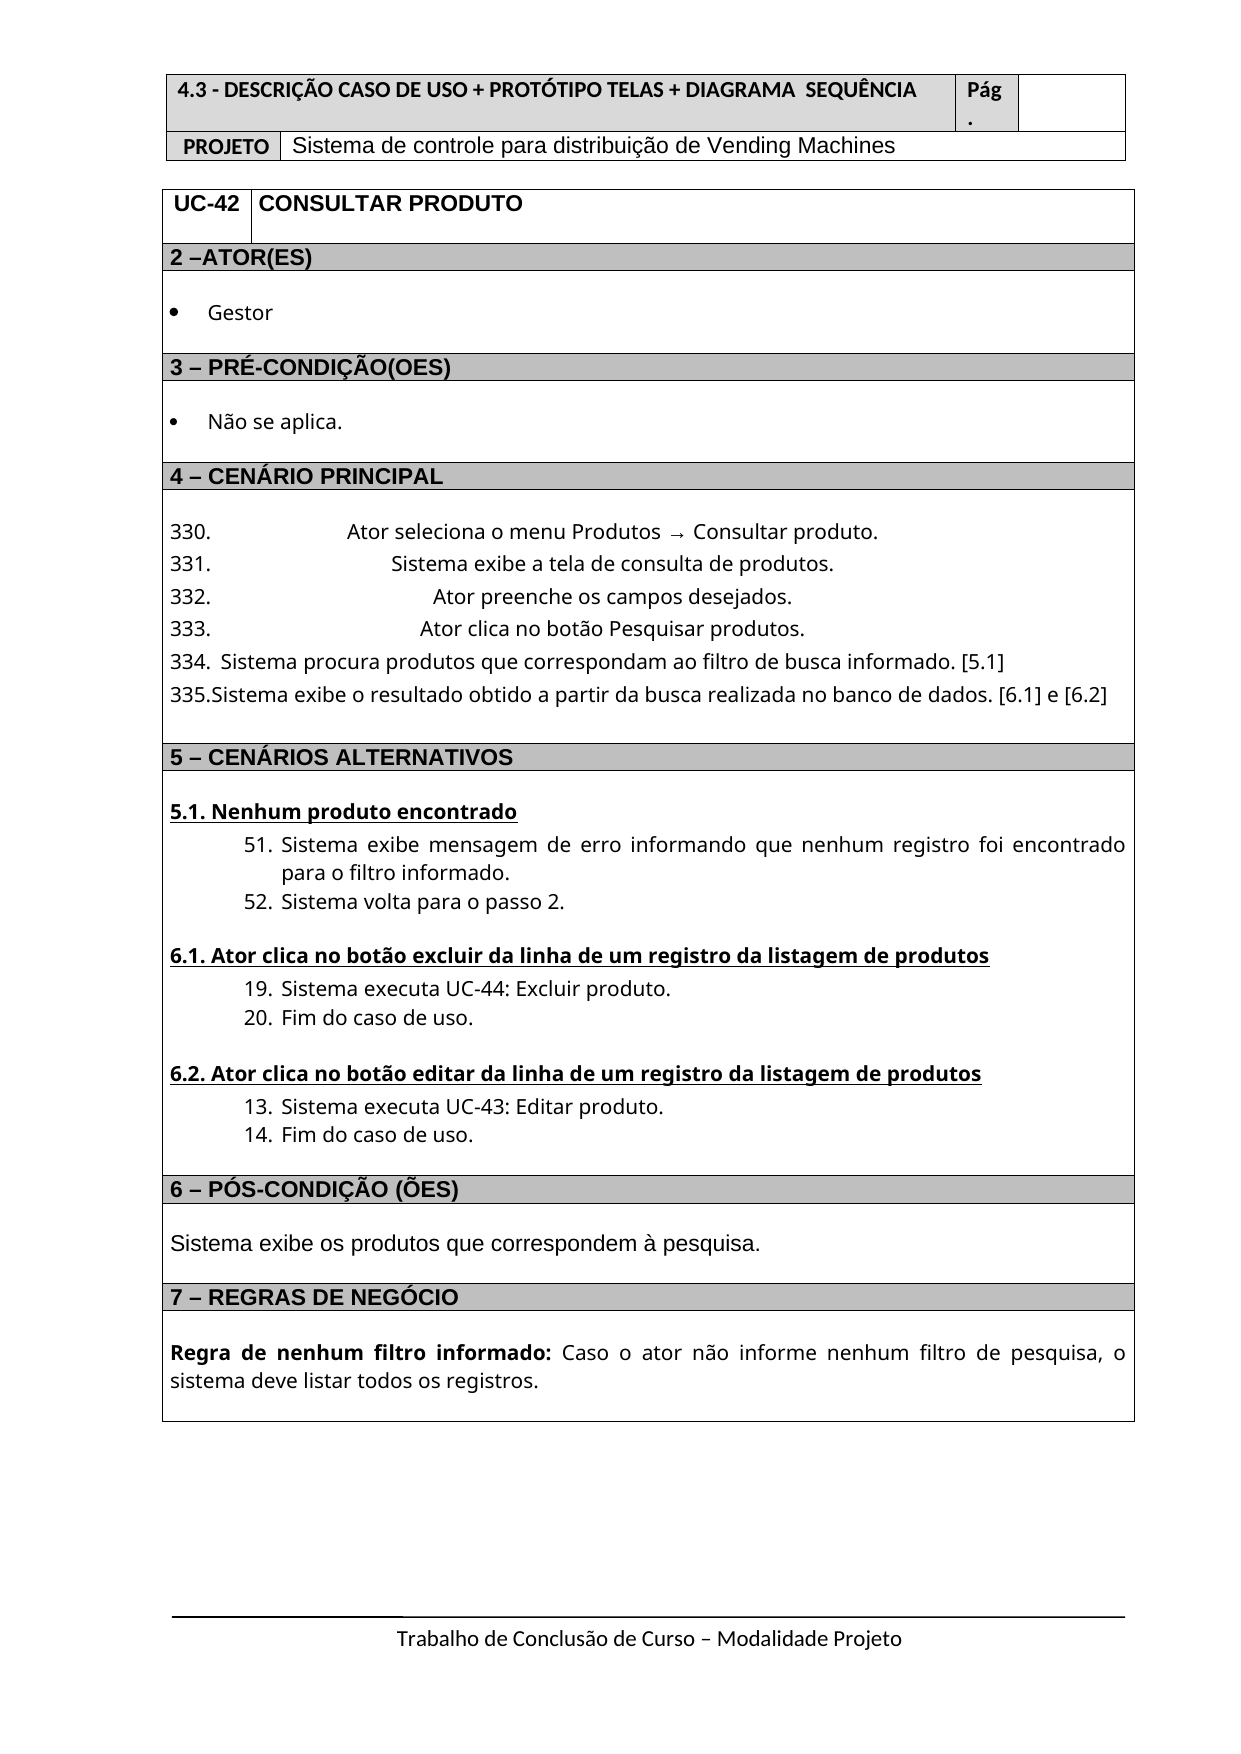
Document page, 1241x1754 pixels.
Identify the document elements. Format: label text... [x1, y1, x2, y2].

table_cell CONSULTAR PRODUTO [252, 190, 1134, 243]
table_cell 3 – PRÉ-CONDIÇÃO(OES) [163, 354, 1134, 380]
table_cell Não se aplica. [163, 381, 1134, 462]
table_cell UC-42 [163, 190, 251, 243]
table_cell Ator seleciona o menu Produtos → Consultar produto. Sistema exibe a tela de consulta de produtos. Ator preenche os campos desejados. Ator clica no botão Pesquisar produtos. Sistema procura produtos que correspondam ao filtro de busca informado. [5.1] Sistema exibe o resultado obtido a partir da busca realizada no banco de dados. [6.1] e [6.2] [163, 490, 1134, 743]
table_cell Sistema exibe os produtos que correspondem à pesquisa. [163, 1204, 1134, 1283]
table_cell 5.1. Nenhum produto encontrado Sistema exibe mensagem de erro informando que nenhum registro foi encontrado para o filtro informado. Sistema volta para o passo 2. 6.1. Ator clica no botão excluir da linha de um registro da listagem de produtos Sistema executa UC-44: Excluir produto. Fim do caso de uso. 6.2. Ator clica no botão editar da linha de um registro da listagem de produtos Sistema executa UC-43: Editar produto. Fim do caso de uso. [163, 771, 1134, 1175]
table_cell 7 – REGRAS DE NEGÓCIO [163, 1284, 1134, 1310]
table_cell 6 – PÓS-CONDIÇÃO (ÕES) [163, 1176, 1134, 1203]
table_cell 4 – CENÁRIO PRINCIPAL [163, 463, 1134, 489]
table_cell Regra de nenhum filtro informado: Caso o ator não informe nenhum filtro de pesquisa, o sistema deve listar todos os registros. [163, 1311, 1134, 1421]
table_cell 2 –ATOR(ES) [163, 244, 1134, 270]
table_cell Gestor [163, 271, 1134, 352]
table_cell 5 – CENÁRIOS ALTERNATIVOS [163, 744, 1134, 770]
